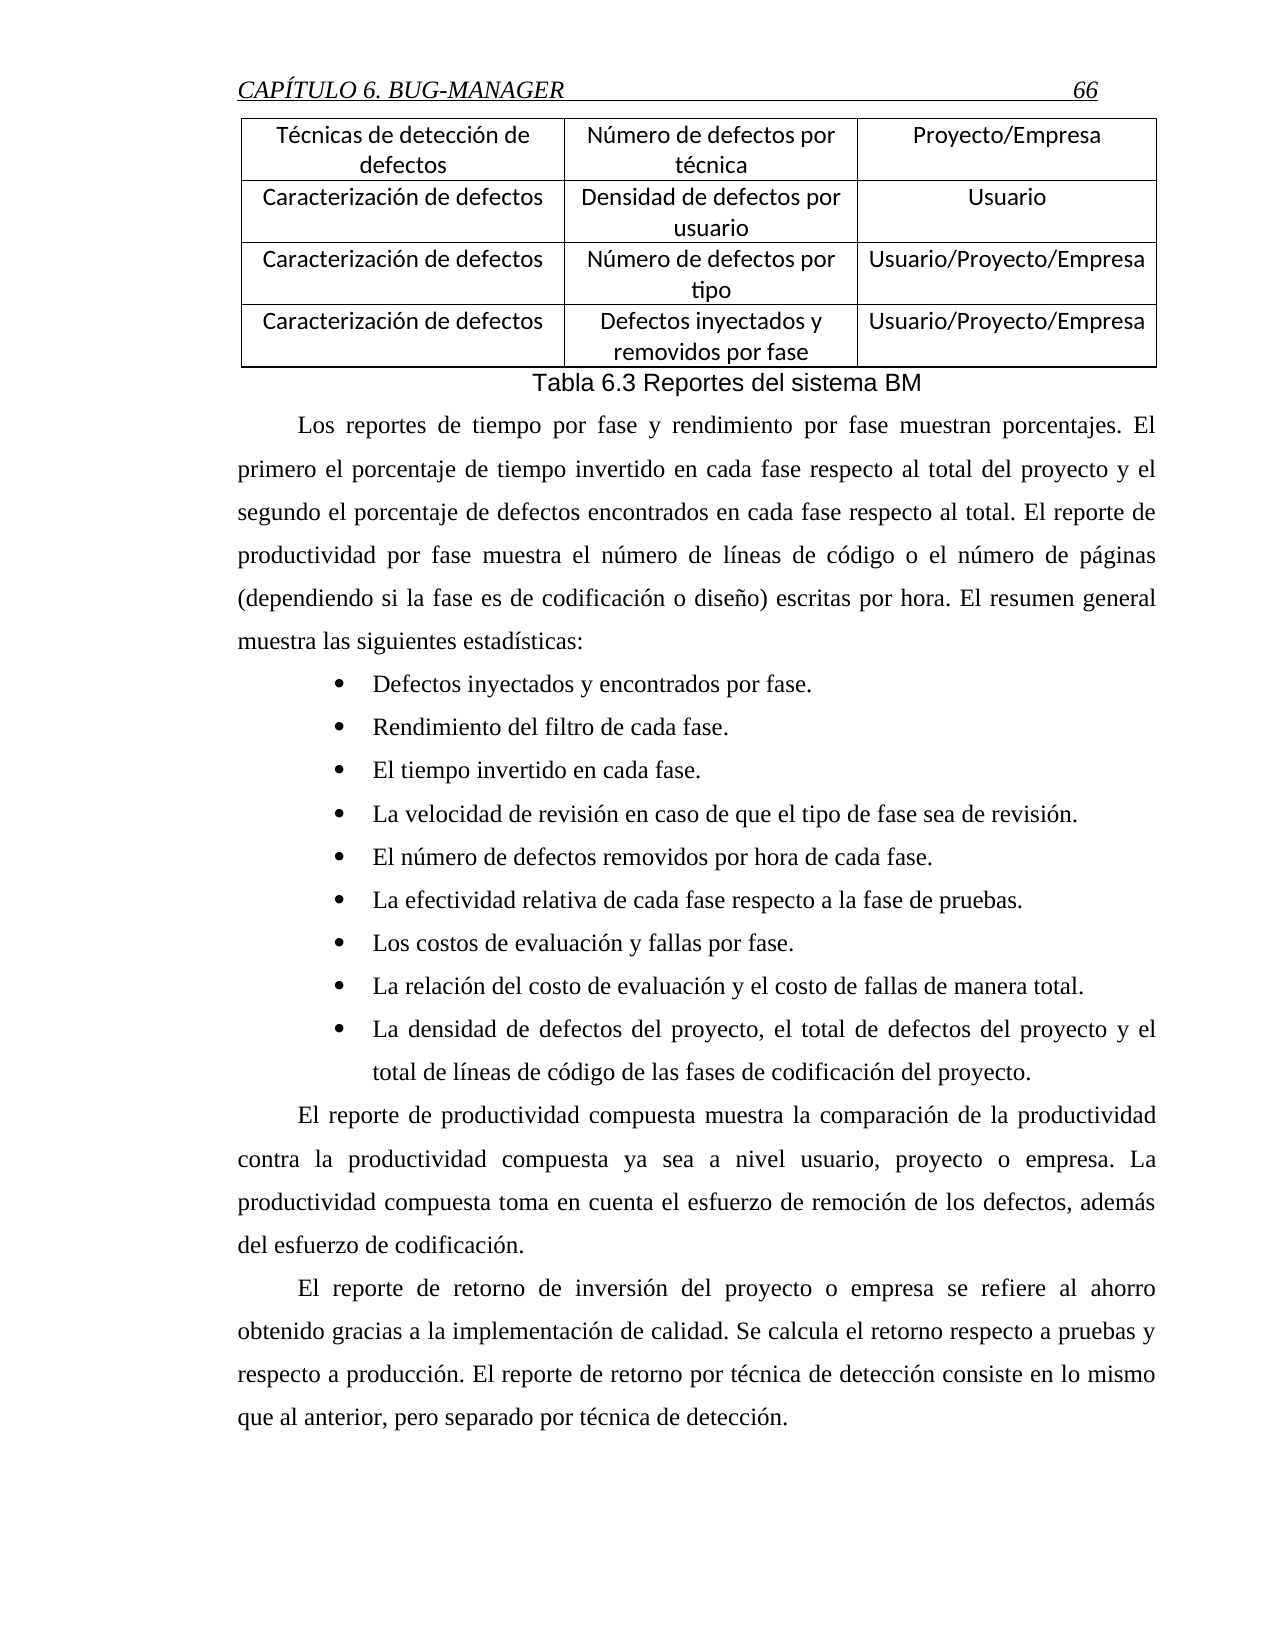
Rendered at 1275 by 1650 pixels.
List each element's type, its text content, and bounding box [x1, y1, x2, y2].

list El número de defectos removidos por hora de cada fase. [335, 842, 1157, 871]
text El reporte de productividad compuesta muestra la comparación de la productividad contra la productividad compuesta ya sea a nivel usuario, proyecto o empresa. La productividad compuesta toma en cuenta el esfuerzo de remoción de los defectos, además del esfuerzo de codificación. [237, 1101, 1157, 1259]
table_cell Número de defectos por tipo [565, 243, 857, 304]
text Tabla 6.3 Reportes del sistema BM [237, 367, 1157, 396]
table_cell Caracterización de defectos [242, 181, 564, 242]
table_cell Caracterización de defectos [242, 243, 564, 304]
table_cell Proyecto/Empresa [858, 119, 1156, 180]
text El reporte de retorno de inversión del proyecto o empresa se refiere al ahorro obtenido gracias a la implementación de calidad. Se calcula el retorno respecto a pruebas y respecto a producción. El reporte de retorno por técnica de detección consiste en lo mismo que al anterior, pero separado por técnica de detección. [237, 1273, 1157, 1431]
table_cell Usuario/Proyecto/Empresa [858, 305, 1156, 366]
table_cell Densidad de defectos por usuario [565, 181, 857, 242]
list Rendimiento del filtro de cada fase. [335, 712, 1157, 741]
text Los reportes de tiempo por fase y rendimiento por fase muestran porcentajes. El primero el porcentaje de tiempo invertido en cada fase respecto al total del proyecto y el segundo el porcentaje de defectos encontrados en cada fase respecto al total. El reporte de productividad por fase muestra el número de líneas de código o el número de páginas (dependiendo si la fase es de codificación o diseño) escritas por hora. El resumen general muestra las siguientes estadísticas: [237, 411, 1157, 655]
list La relación del costo de evaluación y el costo de fallas de manera total. [335, 971, 1157, 1000]
table_cell Usuario/Proyecto/Empresa [858, 243, 1156, 304]
list La densidad de defectos del proyecto, el total de defectos del proyecto y el total de líneas de código de las fases de codificación del proyecto. [335, 1014, 1157, 1086]
list Defectos inyectados y encontrados por fase. [335, 669, 1157, 698]
list Los costos de evaluación y fallas por fase. [335, 928, 1157, 957]
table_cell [242, 119, 564, 180]
table_cell Número de defectos por técnica [565, 119, 857, 180]
table_cell Usuario [858, 181, 1156, 242]
list El tiempo invertido en cada fase. [335, 756, 1157, 784]
list La velocidad de revisión en caso de que el tipo de fase sea de revisión. [335, 799, 1157, 827]
table_cell Defectos inyectados y removidos por fase [565, 305, 857, 366]
list La efectividad relativa de cada fase respecto a la fase de pruebas. [335, 885, 1157, 914]
table_cell Caracterización de defectos [242, 305, 564, 366]
